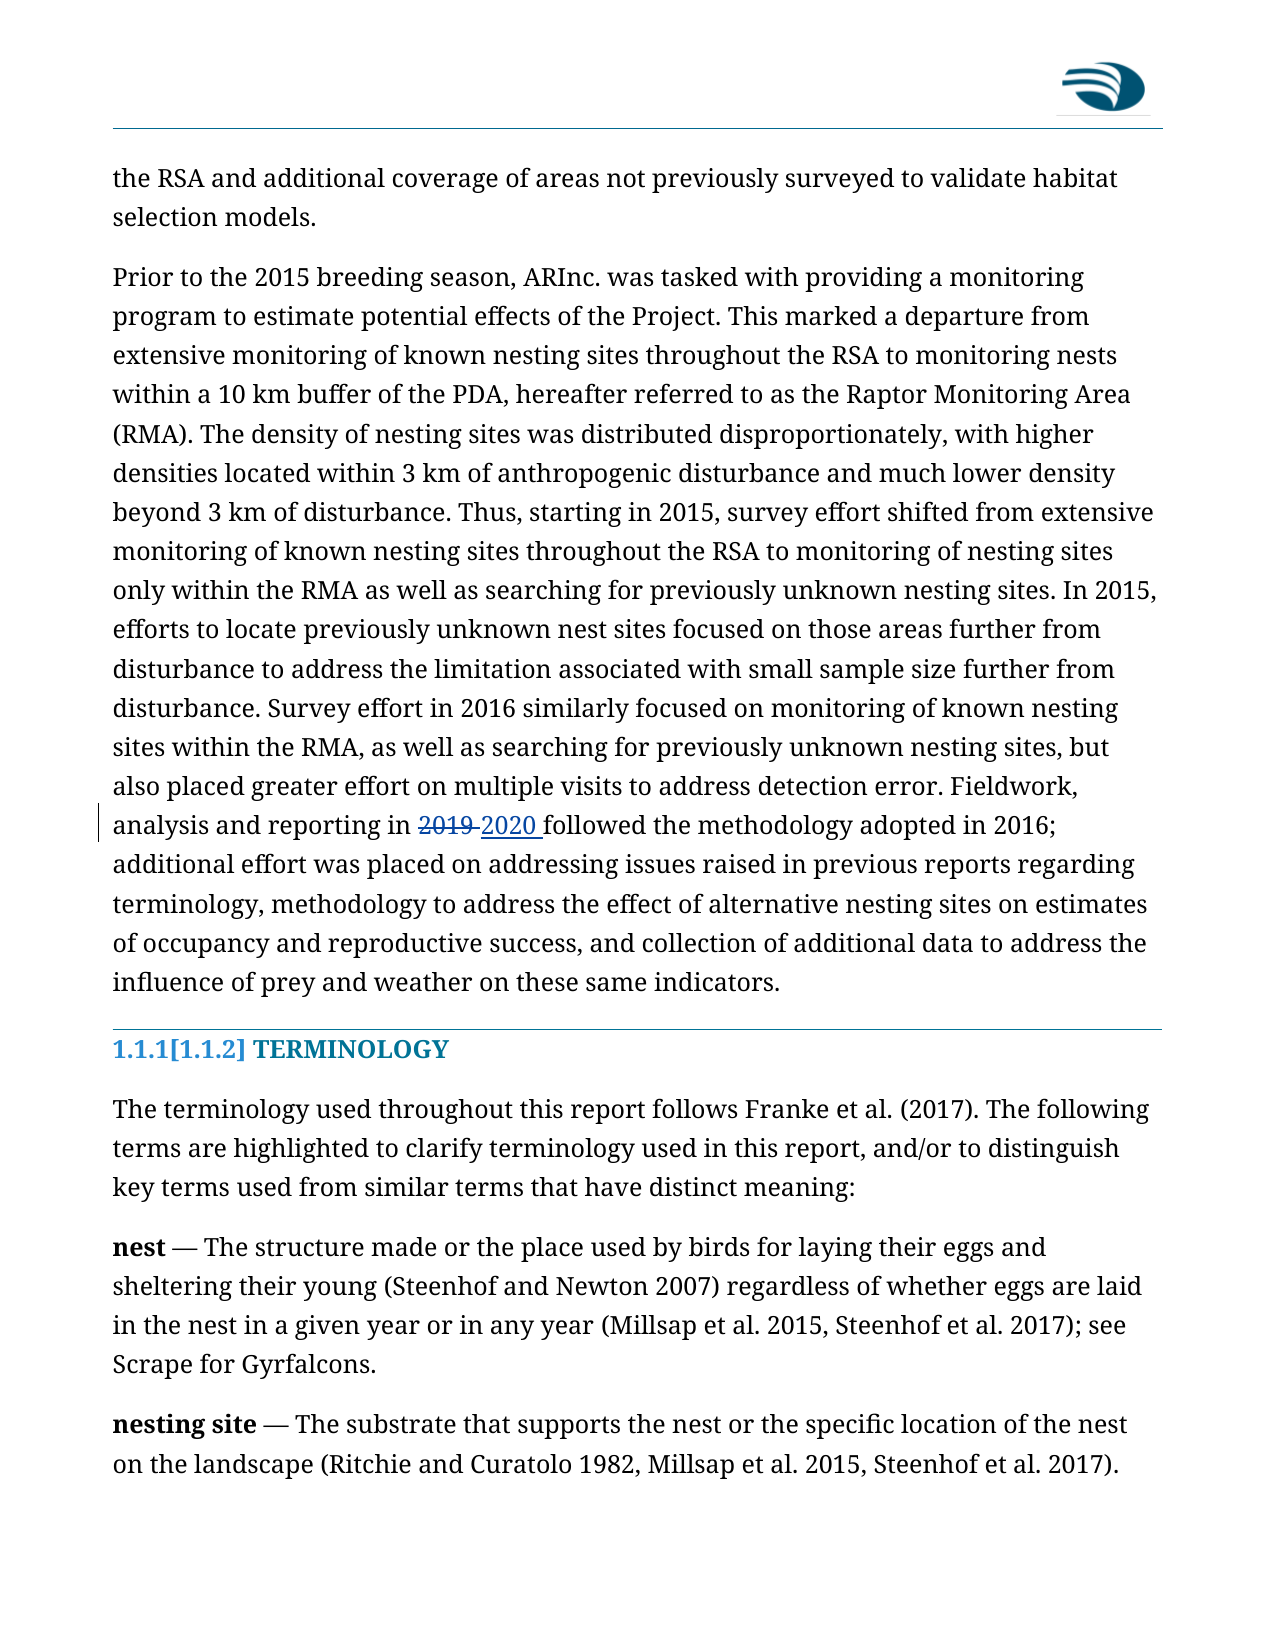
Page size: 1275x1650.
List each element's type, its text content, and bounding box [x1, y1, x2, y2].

picture [1056, 60, 1151, 116]
text nest — The structure made or the place used by birds for laying their eggs and sheltering their young (Steenhof and Newton 2007) regardless of whether eggs are laid in the nest in a given year or in any year (Millsap et al. 2015, Steenhof et al. 2017); see Scrape for Gyrfalcons. [112, 1230, 1162, 1381]
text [112, 160, 1162, 234]
text Prior to the 2015 breeding season, ARInc. was tasked with providing a monitoring program to estimate potential effects of the Project. This marked a departure from extensive monitoring of known nesting sites throughout the RSA to monitoring nests within a 10 km buffer of the PDA, hereafter referred to as the Raptor Monitoring Area (RMA). The density of nesting sites was distributed disproportionately, with higher densities located within 3 km of anthropogenic disturbance and much lower density beyond 3 km of disturbance. Thus, starting in 2015, survey effort shifted from extensive monitoring of known nesting sites throughout the RSA to monitoring of nesting sites only within the RMA as well as searching for previously unknown nesting sites. In 2015, efforts to locate previously unknown nest sites focused on those areas further from disturbance to address the limitation associated with small sample size further from disturbance. Survey effort in 2016 similarly focused on monitoring of known nesting sites within the RMA, as well as searching for previously unknown nesting sites, but also placed greater effort on multiple visits to address detection error. Fieldwork, analysis and reporting in followed the methodology adopted in 2016; additional effort was placed on addressing issues raised in previous reports regarding terminology, methodology to address the effect of alternative nesting sites on estimates of occupancy and reproductive success, and collection of additional data to address the influence of prey and weather on these same indicators. [112, 259, 1162, 999]
subtitle Terminology [112, 1030, 1162, 1065]
text The terminology used throughout this report follows Franke et al. (2017). The following terms are highlighted to clarify terminology used in this report, and/or to distinguish key terms used from similar terms that have distinct meaning: [112, 1091, 1162, 1204]
text nesting site — The substrate that supports the nest or the specific location of the nest on the landscape (Ritchie and Curatolo 1982, Millsap et al. 2015, Steenhof et al. 2017). [112, 1407, 1162, 1480]
